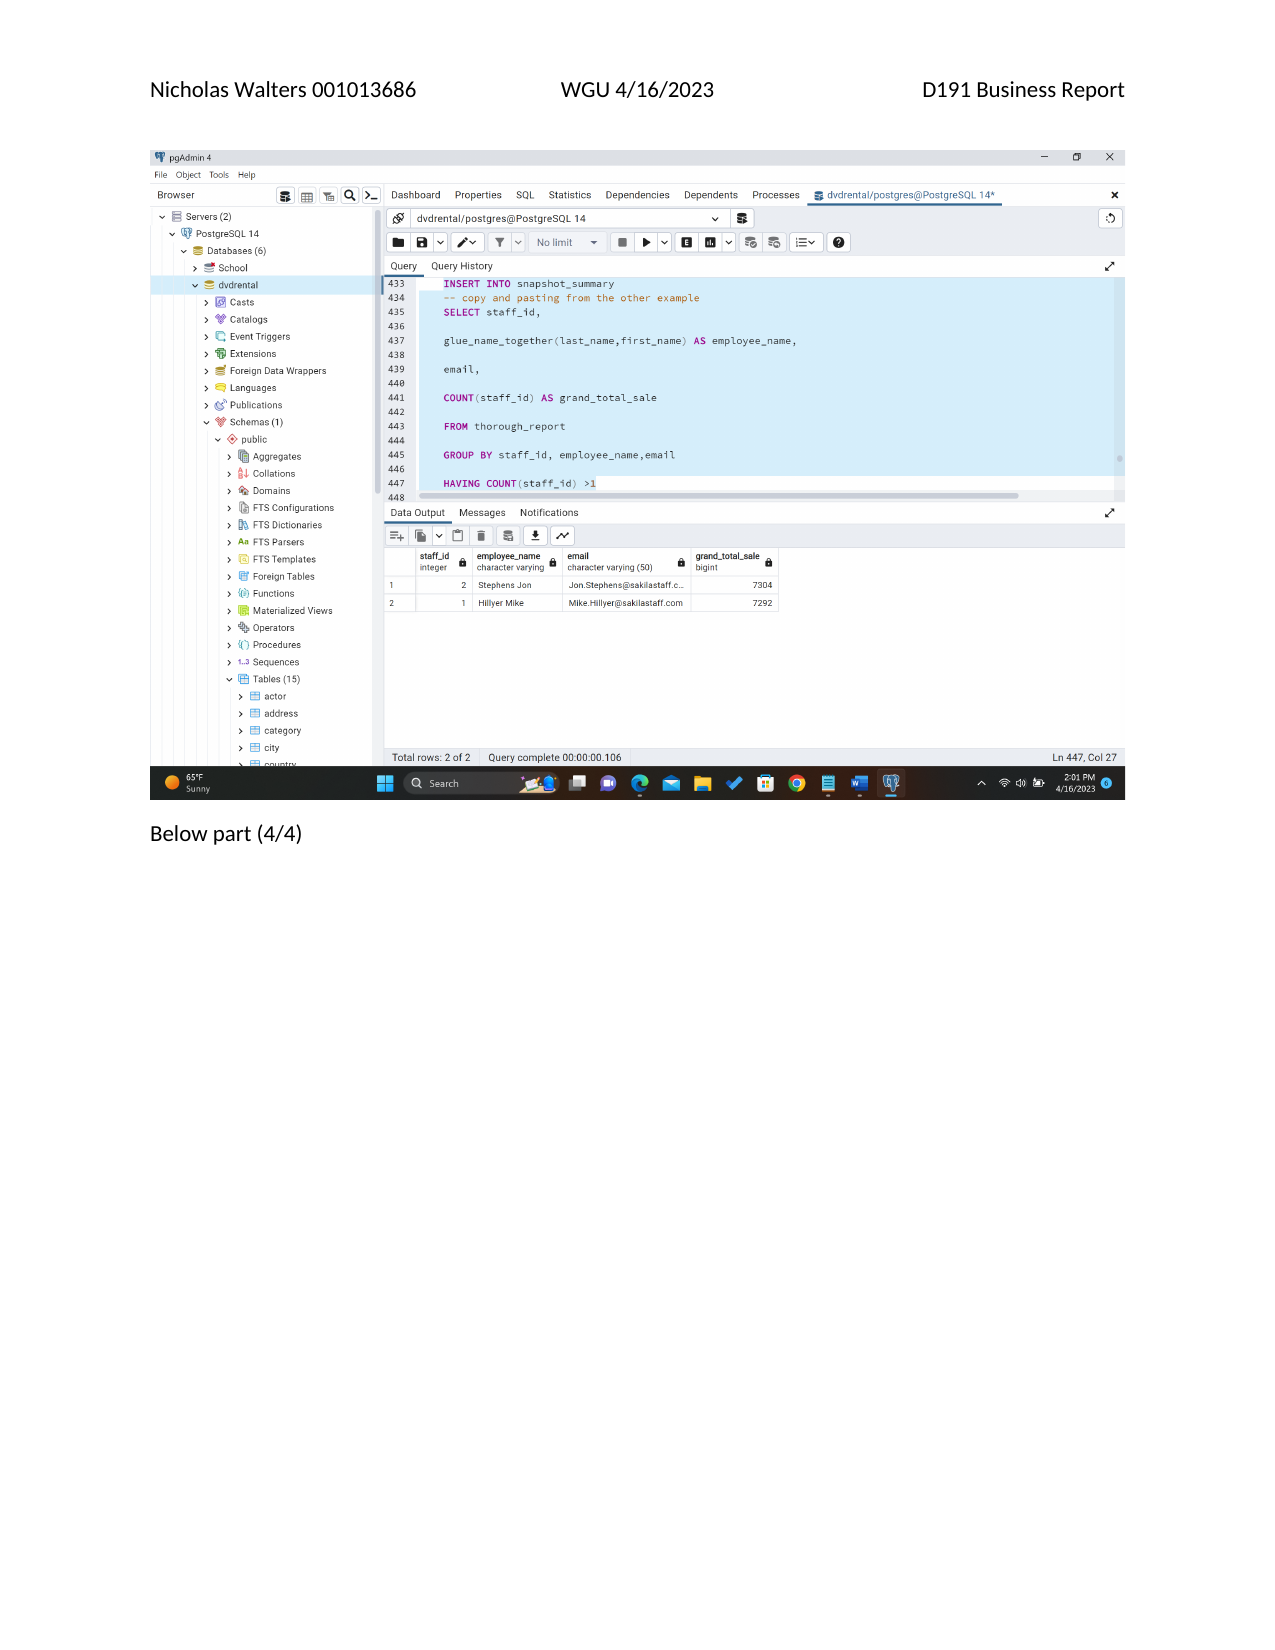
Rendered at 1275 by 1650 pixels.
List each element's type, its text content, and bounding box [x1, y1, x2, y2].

picture [150, 150, 1125, 800]
text Below part (4/4) [150, 819, 1125, 847]
